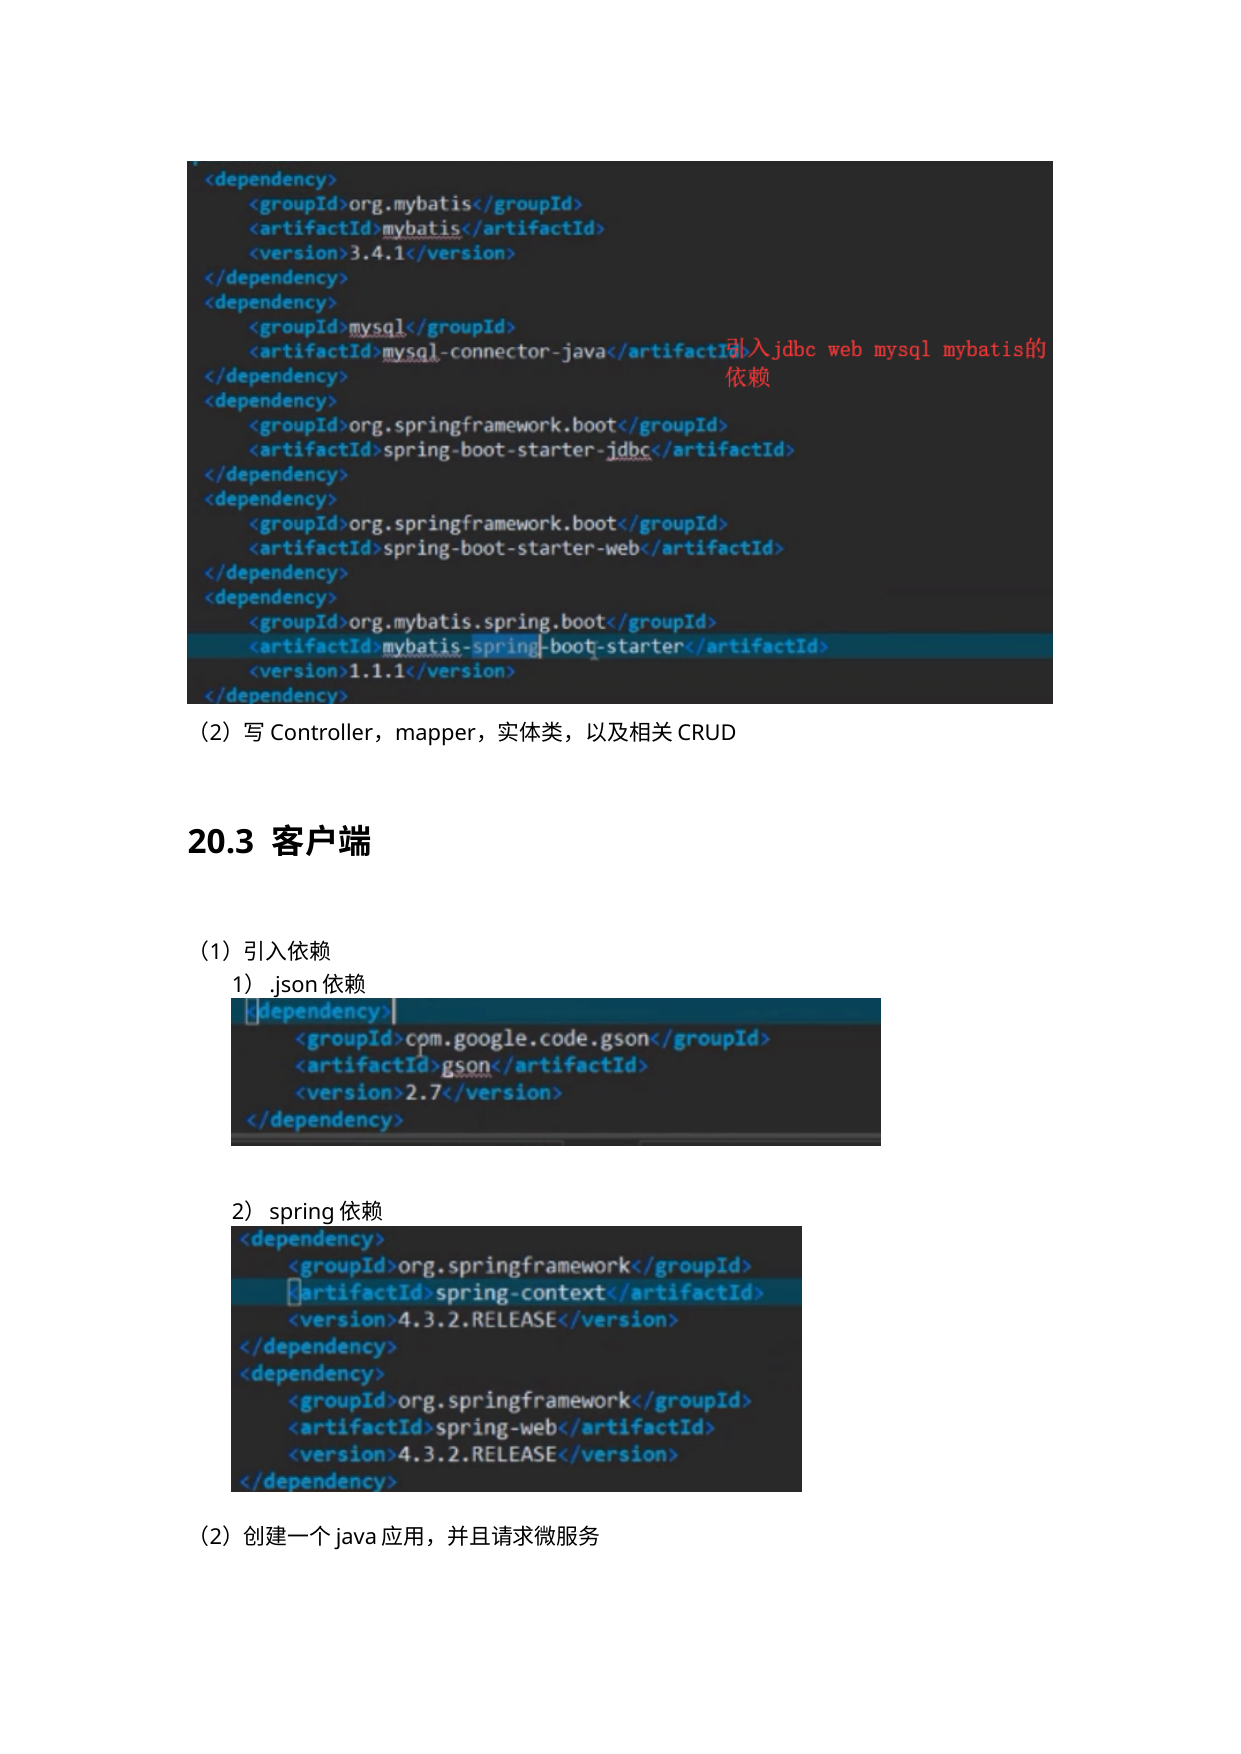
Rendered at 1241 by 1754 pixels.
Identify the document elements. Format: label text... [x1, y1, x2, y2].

picture [267, 998, 324, 1006]
list .json依赖 [232, 966, 1053, 999]
subtitle 20.3 客户端 [187, 807, 1053, 872]
text （2）创建一个java应用，并且请求微服务 [187, 1519, 1053, 1551]
list spring依赖 [232, 1194, 1053, 1226]
text （1）引入依赖 [187, 934, 1053, 966]
text （2）写Controller，mapper，实体类，以及相关CRUD [187, 714, 1053, 747]
picture [231, 1226, 802, 1492]
picture [187, 161, 1053, 704]
picture [231, 998, 881, 1146]
